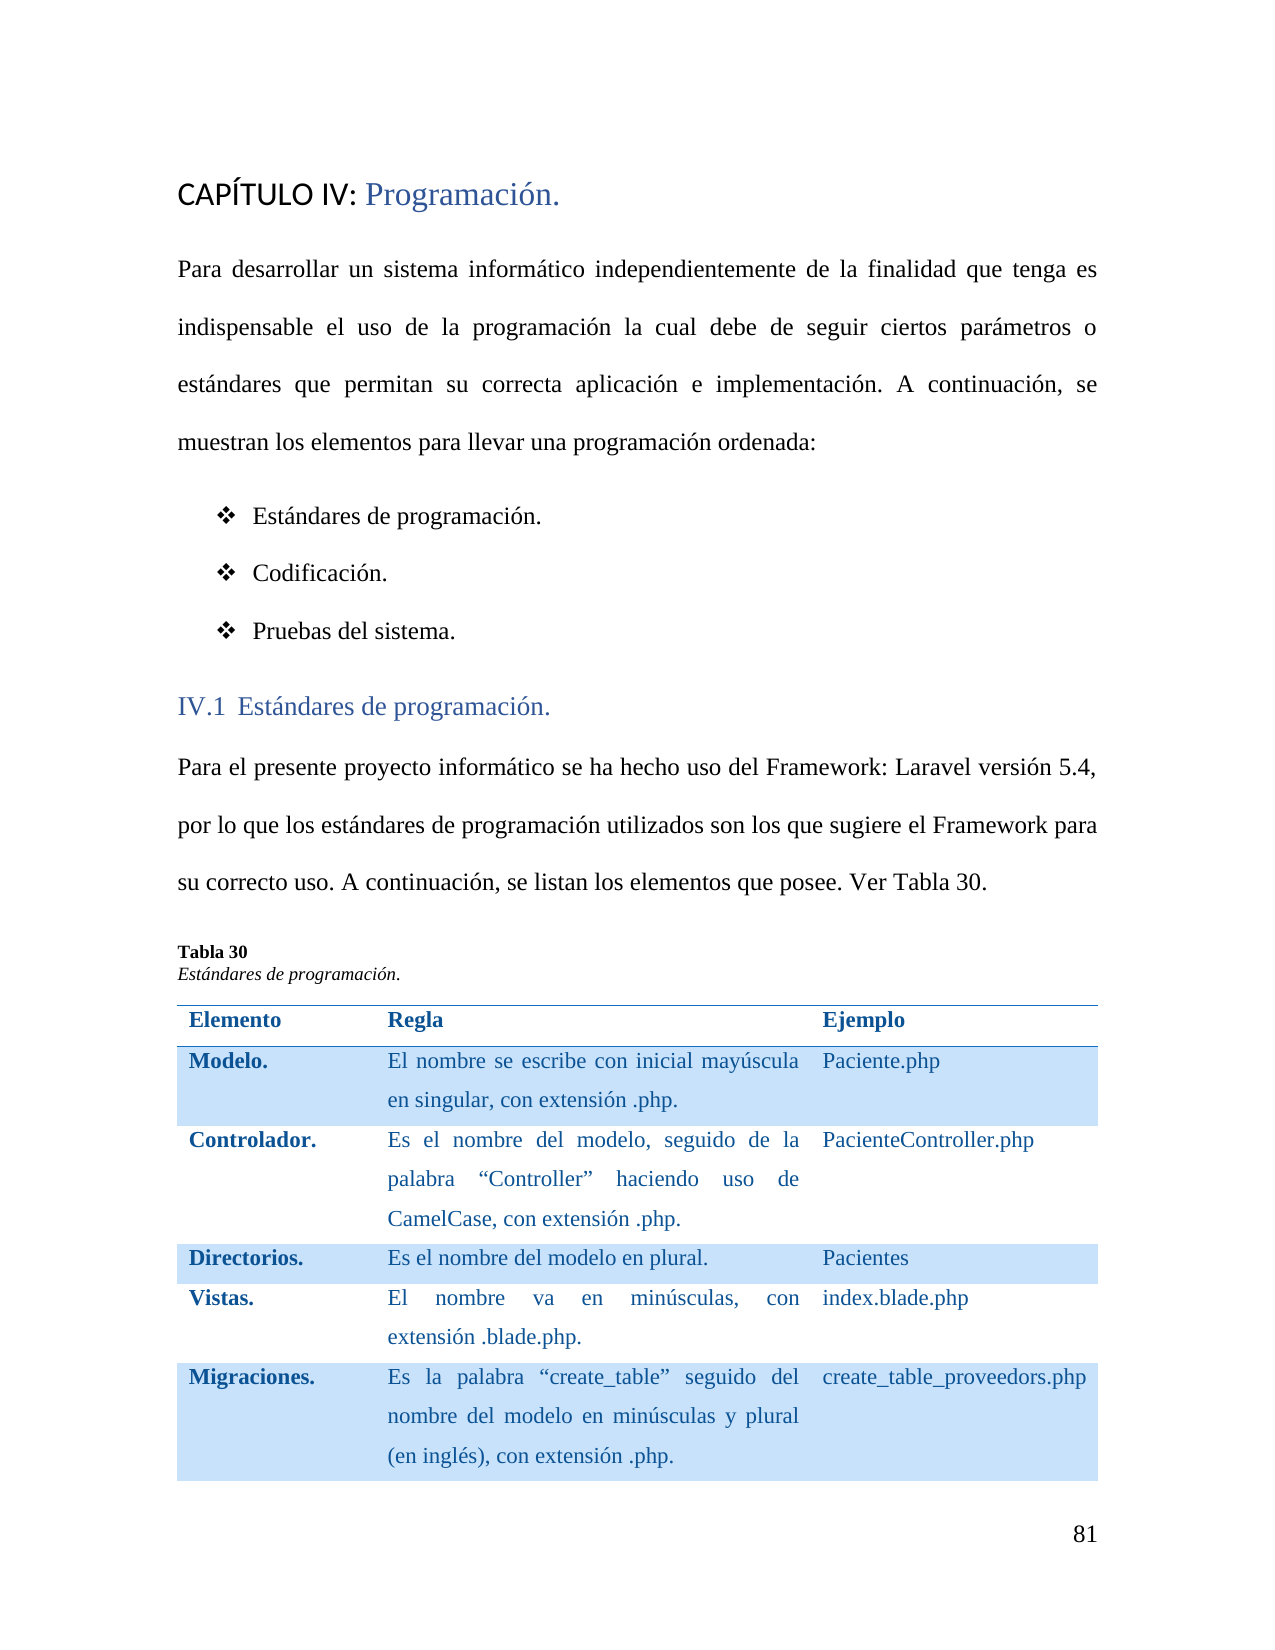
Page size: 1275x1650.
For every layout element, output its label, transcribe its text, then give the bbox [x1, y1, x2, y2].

subtitle Estándares de programación. [177, 690, 1098, 721]
table_header Ejemplo [811, 1006, 1098, 1046]
text Para el presente proyecto informático se ha hecho uso del Framework: Laravel versión 5.4, por lo que los estándares de programación utilizados son los que sugiere el Framework para su correcto uso. A continuación, se listan los elementos que posee. Ver Tabla 30. [177, 752, 1098, 896]
table_cell index.blade.php [811, 1284, 1098, 1363]
table_header Elemento [177, 1006, 376, 1046]
table_cell Migraciones. [177, 1363, 376, 1481]
table_header Regla [376, 1006, 811, 1046]
list Codificación. [215, 558, 1098, 587]
subtitle Programación. [177, 173, 1098, 213]
table_cell Paciente.php [811, 1047, 1098, 1126]
table_cell create_table_proveedors.php [811, 1363, 1098, 1481]
table_cell Controlador. [177, 1126, 376, 1244]
text Para desarrollar un sistema informático independientemente de la finalidad que tenga es indispensable el uso de la programación la cual debe de seguir ciertos parámetros o estándares que permitan su correcta aplicación e implementación. A continuación, se muestran los elementos para llevar una programación ordenada: [177, 254, 1098, 455]
table_cell Vistas. [177, 1284, 376, 1363]
table_cell El nombre se escribe con inicial mayúscula en singular, con extensión .php. [376, 1047, 811, 1126]
table_cell Directorios. [177, 1244, 376, 1284]
list Estándares de programación. [215, 501, 1098, 529]
table_cell Es el nombre del modelo, seguido de la palabra “Controller” haciendo uso de CamelCase, con extensión .php. [376, 1126, 811, 1244]
list Pruebas del sistema. [215, 616, 1098, 644]
text Tabla 30 Estándares de programación. [177, 941, 1098, 984]
table_cell Modelo. [177, 1047, 376, 1126]
table_cell Es el nombre del modelo en plural. [376, 1244, 811, 1284]
table_cell El nombre va en minúsculas, con extensión .blade.php. [376, 1284, 811, 1363]
table_cell Pacientes [811, 1244, 1098, 1284]
table_cell PacienteController.php [811, 1126, 1098, 1244]
table_cell Es la palabra “create_table” seguido del nombre del modelo en minúsculas y plural (en inglés), con extensión .php. [376, 1363, 811, 1481]
